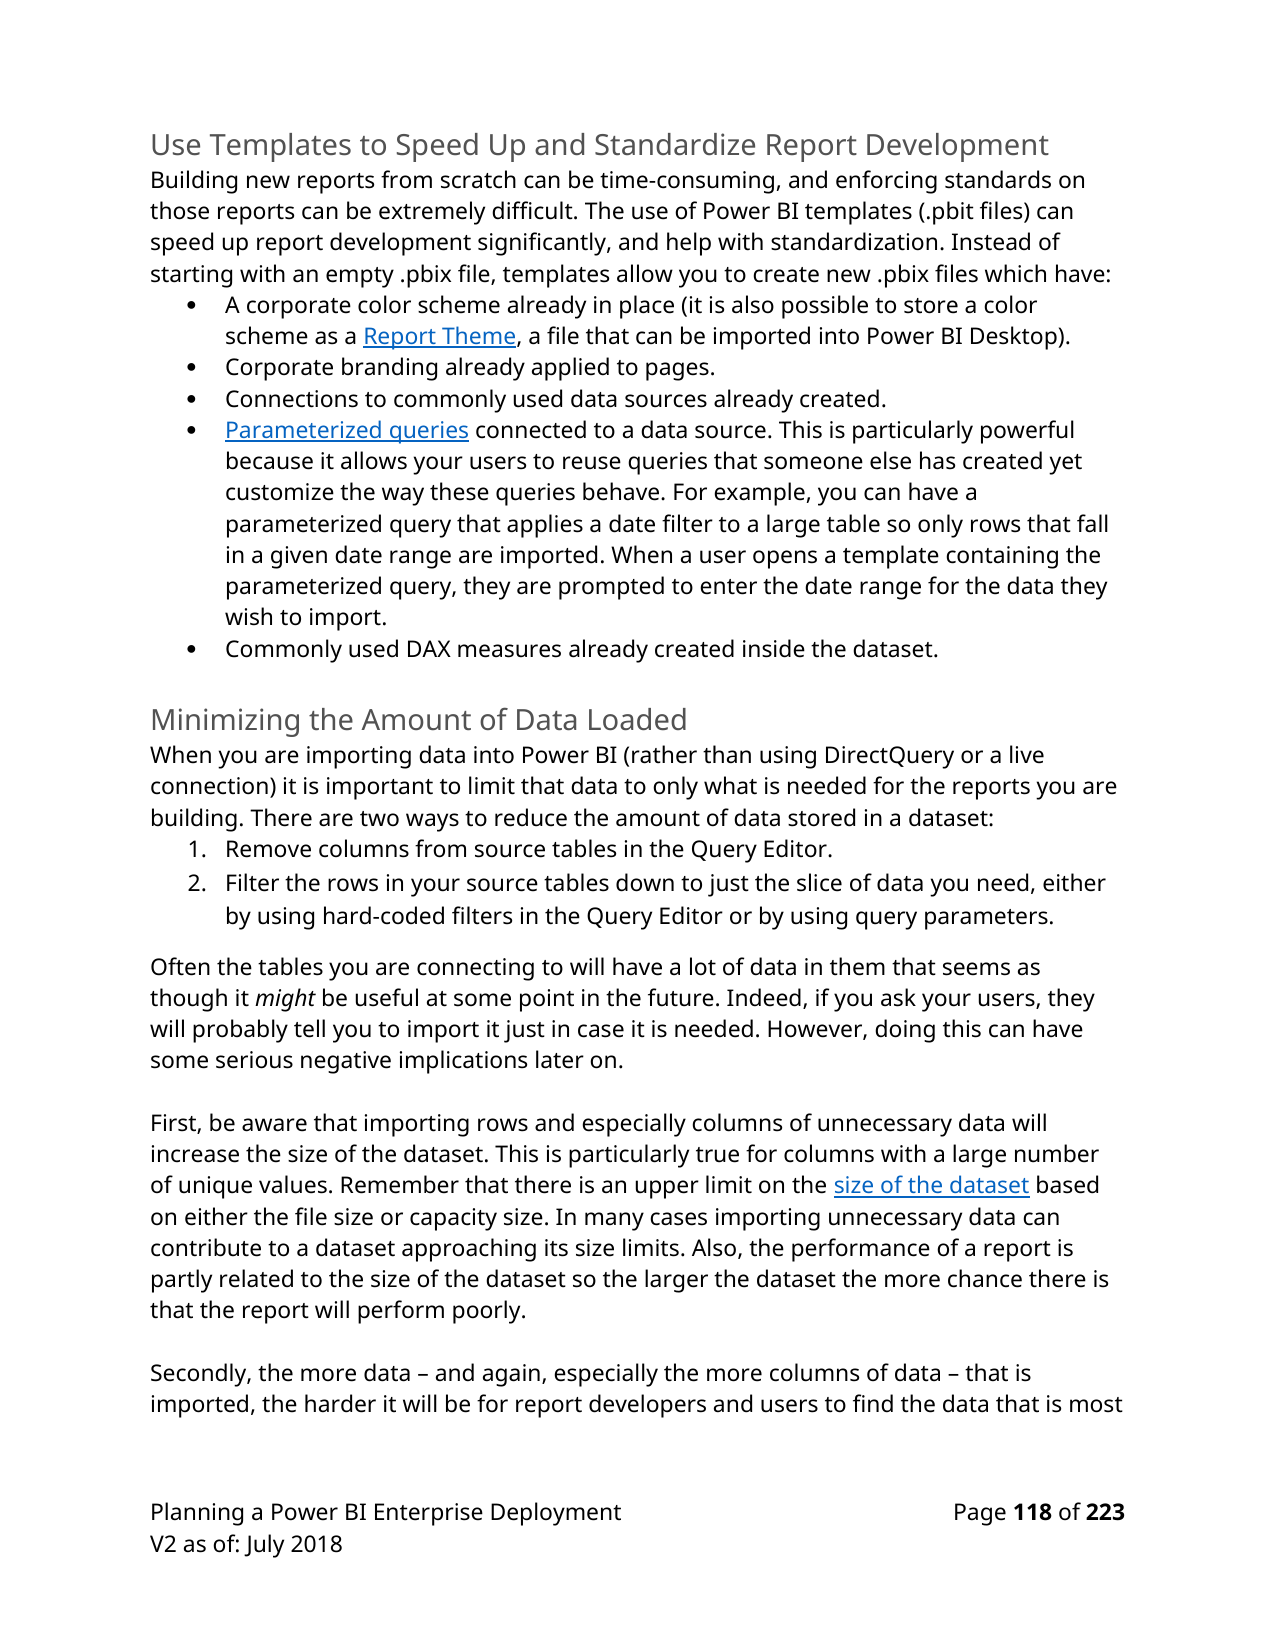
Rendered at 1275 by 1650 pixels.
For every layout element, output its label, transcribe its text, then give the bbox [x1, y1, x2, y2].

list Commonly used DAX measures already created inside the dataset. [187, 633, 1125, 664]
list Connections to commonly used data sources already created. [187, 383, 1125, 414]
list Remove columns from source tables in the Query Editor. [187, 833, 1125, 864]
list Corporate branding already applied to pages. [187, 351, 1125, 383]
subtitle Minimizing the Amount of Data Loaded [150, 699, 1125, 739]
list A corporate color scheme already in place (it is also possible to store a color scheme as a Report Theme, a file that can be imported into Power BI Desktop). [187, 289, 1125, 351]
list Parameterized queries connected to a data source. This is particularly powerful because it allows your users to reuse queries that someone else has created yet customize the way these queries behave. For example, you can have a parameterized query that applies a date filter to a large table so only rows that fall in a given date range are imported. When a user opens a template containing the parameterized query, they are prompted to enter the date range for the data they wish to import. [187, 414, 1125, 633]
text First, be aware that importing rows and especially columns of unnecessary data will increase the size of the dataset. This is particularly true for columns with a large number of unique values. Remember that there is an upper limit on the size of the dataset based on either the file size or capacity size. In many cases importing unnecessary data can contribute to a dataset approaching its size limits. Also, the performance of a report is partly related to the size of the dataset so the larger the dataset the more chance there is that the report will perform poorly. [150, 1107, 1125, 1326]
subtitle Use Templates to Speed Up and Standardize Report Development [150, 124, 1125, 164]
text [150, 1357, 1125, 1419]
list Filter the rows in your source tables down to just the slice of data you need, either by using hard-coded filters in the Query Editor or by using query parameters. [187, 866, 1125, 931]
text When you are importing data into Power BI (rather than using DirectQuery or a live connection) it is important to limit that data to only what is needed for the reports you are building. There are two ways to reduce the amount of data stored in a dataset: [150, 739, 1125, 833]
text Building new reports from scratch can be time-consuming, and enforcing standards on those reports can be extremely difficult. The use of Power BI templates (.pbit files) can speed up report development significantly, and help with standardization. Instead of starting with an empty .pbix file, templates allow you to create new .pbix files which have: [150, 164, 1125, 289]
text Often the tables you are connecting to will have a lot of data in them that seems as though it might be useful at some point in the future. Indeed, if you ask your users, they will probably tell you to import it just in case it is needed. However, doing this can have some serious negative implications later on. [150, 951, 1125, 1076]
